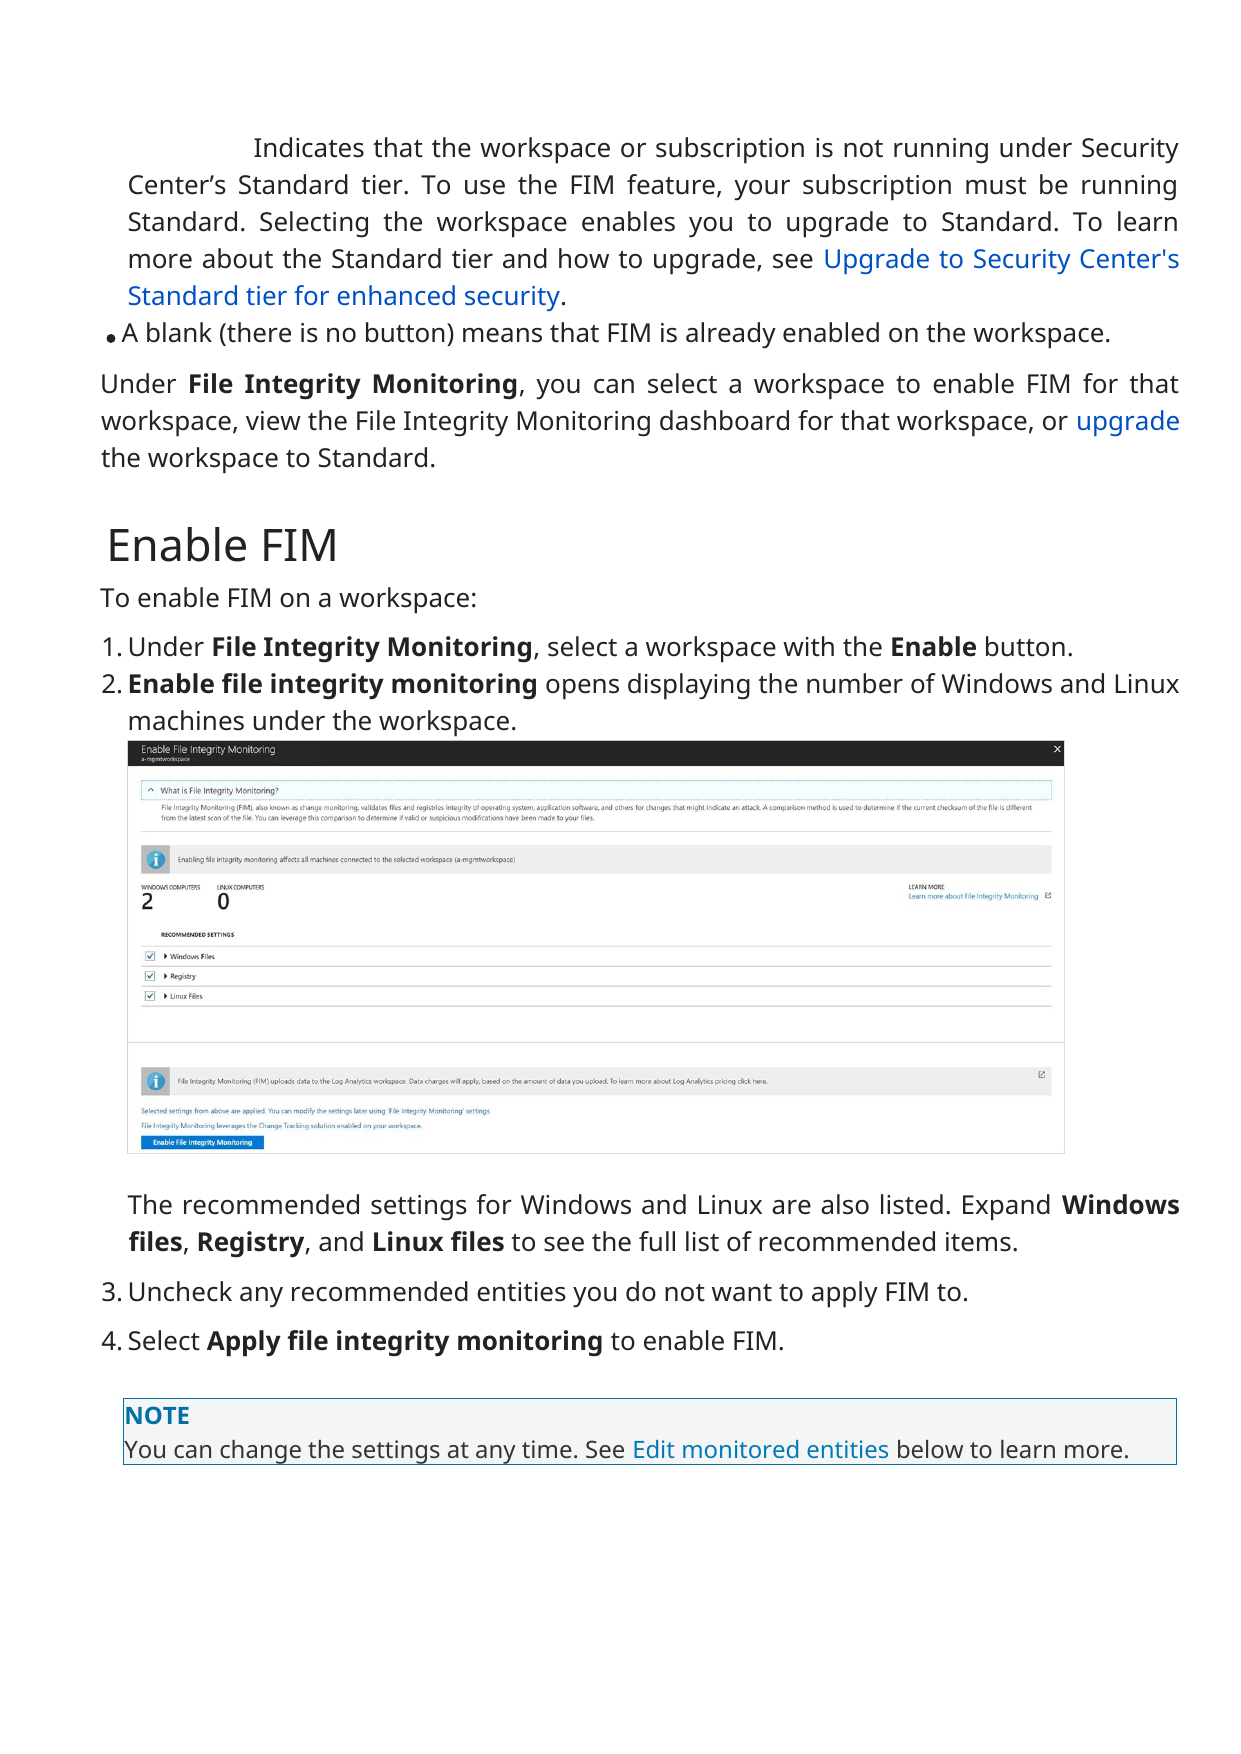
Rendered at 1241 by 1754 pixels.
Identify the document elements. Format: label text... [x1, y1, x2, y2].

list Under File Integrity Monitoring, select a workspace with the Enable button. [101, 628, 1180, 664]
text Indicates that the workspace or subscription is not running under Security Center’s Standard tier. To use the FIM feature, your subscription must be running Standard. Selecting the workspace enables you to upgrade to Standard. To learn more about the Standard tier and how to upgrade, see Upgrade to Security Center's Standard tier for enhanced security. [127, 129, 1180, 313]
subtitle Enable FIM [106, 514, 1166, 575]
list Select Apply file integrity monitoring to enable FIM. [101, 1322, 1180, 1358]
text A blank (there is no button) means that FIM is already enabled on the workspace. [107, 314, 1180, 350]
picture [127, 740, 1065, 1154]
text NOTE [124, 1399, 1176, 1432]
list Enable file integrity monitoring opens displaying the number of Windows and Linux machines under the workspace. [101, 666, 1180, 738]
list Uncheck any recommended entities you do not want to apply FIM to. [101, 1274, 1180, 1309]
text Under File Integrity Monitoring, you can select a workspace to enable FIM for that workspace, view the File Integrity Monitoring dashboard for that workspace, or upgrade the workspace to Standard. [100, 366, 1180, 475]
text You can change the settings at any time. See Edit monitored entities below to learn more. [124, 1433, 1176, 1464]
text The recommended settings for Windows and Linux are also listed. Expand Windows files, Registry, and Linux files to see the full list of recommended items. [127, 1187, 1180, 1259]
text To enable FIM on a workspace: [100, 580, 1180, 615]
